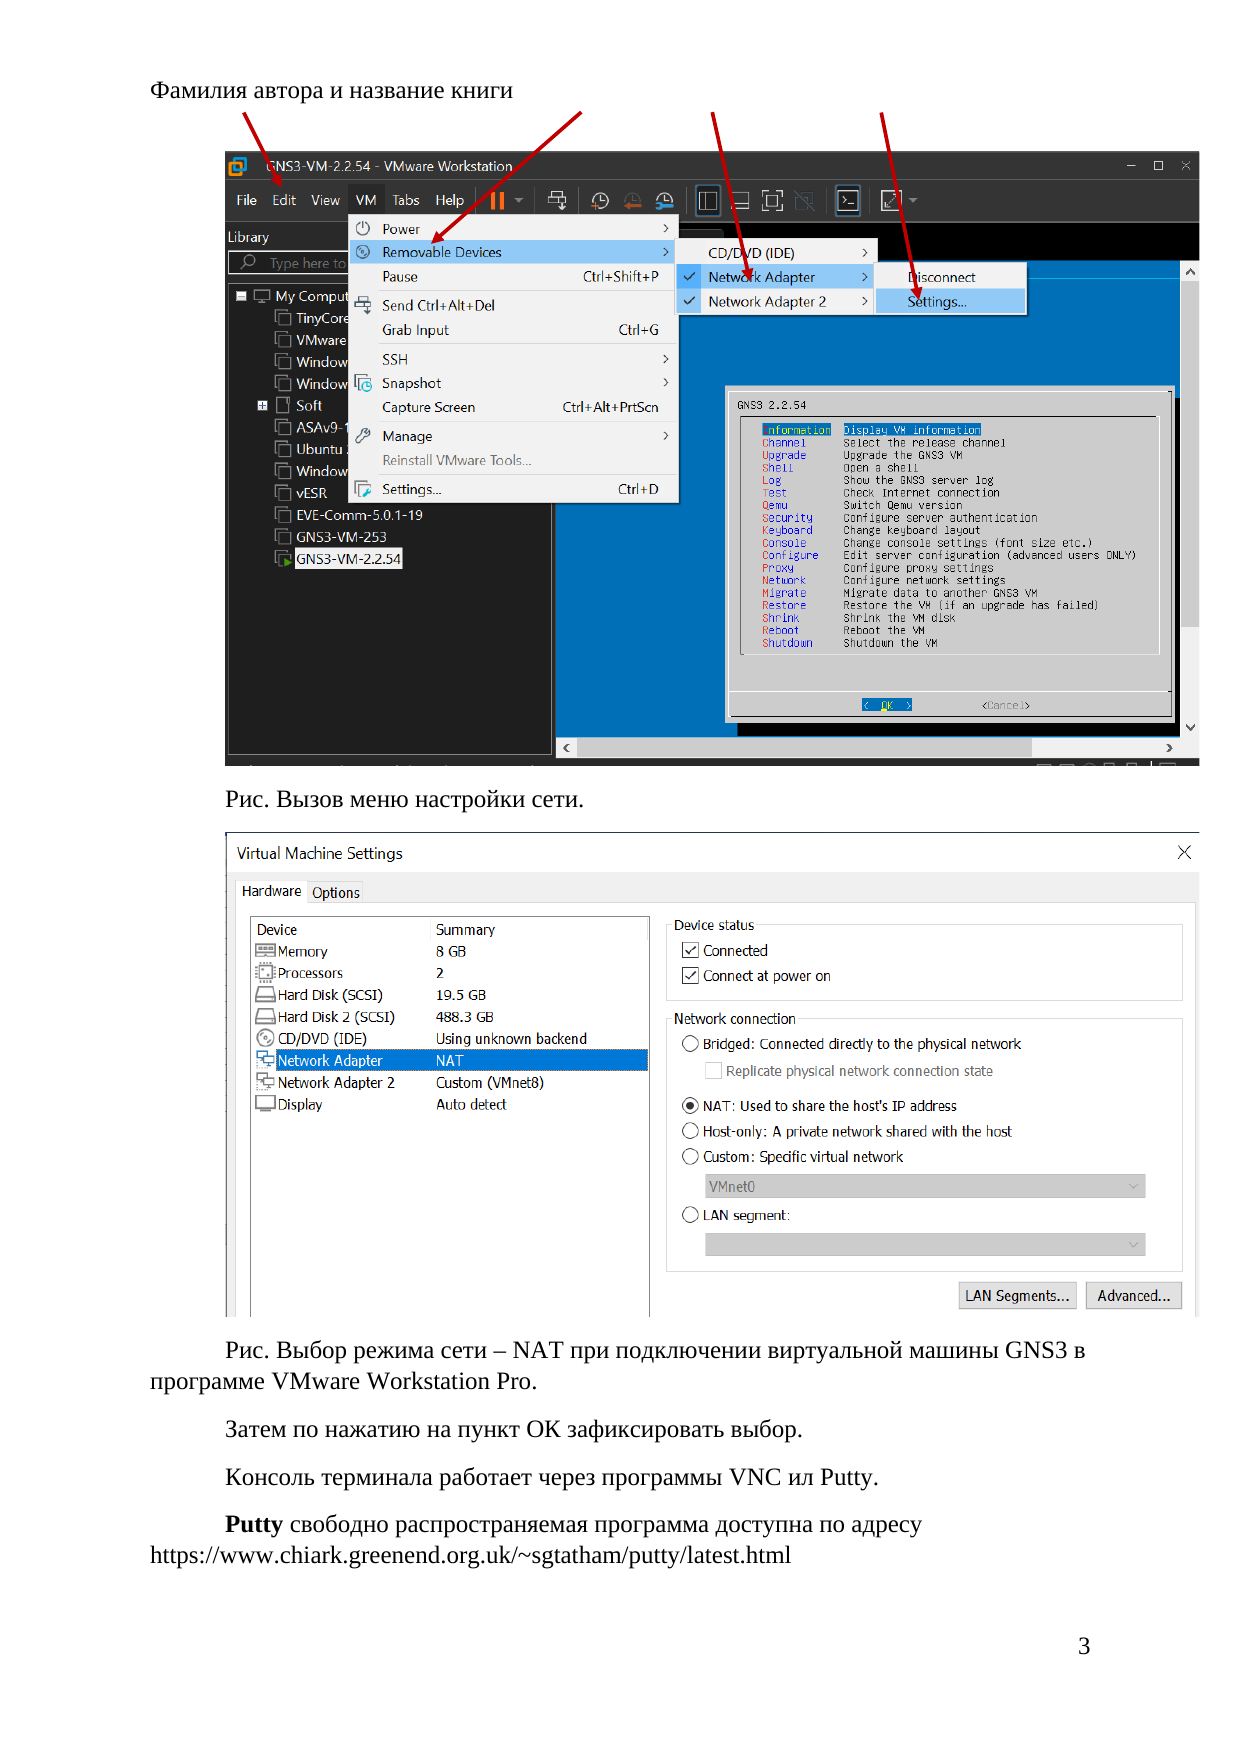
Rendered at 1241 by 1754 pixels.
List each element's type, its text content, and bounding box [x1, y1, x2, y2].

picture [225, 150, 1200, 766]
text Консоль терминала работает через программы VNC ил Putty. [150, 1462, 1090, 1491]
text Putty свободно распространяемая программа доступна по адресу https://www.chiark.greenend.org.uk/~sgtatham/putty/latest.html [150, 1509, 1090, 1569]
text Затем по нажатию на пункт ОК зафиксировать выбор. [150, 1414, 1090, 1443]
text Рис. Выбор режима сети – NAT при подключении виртуальной машины GNS3 в программе VMware Workstation Pro. [150, 1335, 1090, 1395]
text Рис. Вызов меню настройки сети. [150, 784, 1090, 813]
picture [225, 832, 1200, 1317]
